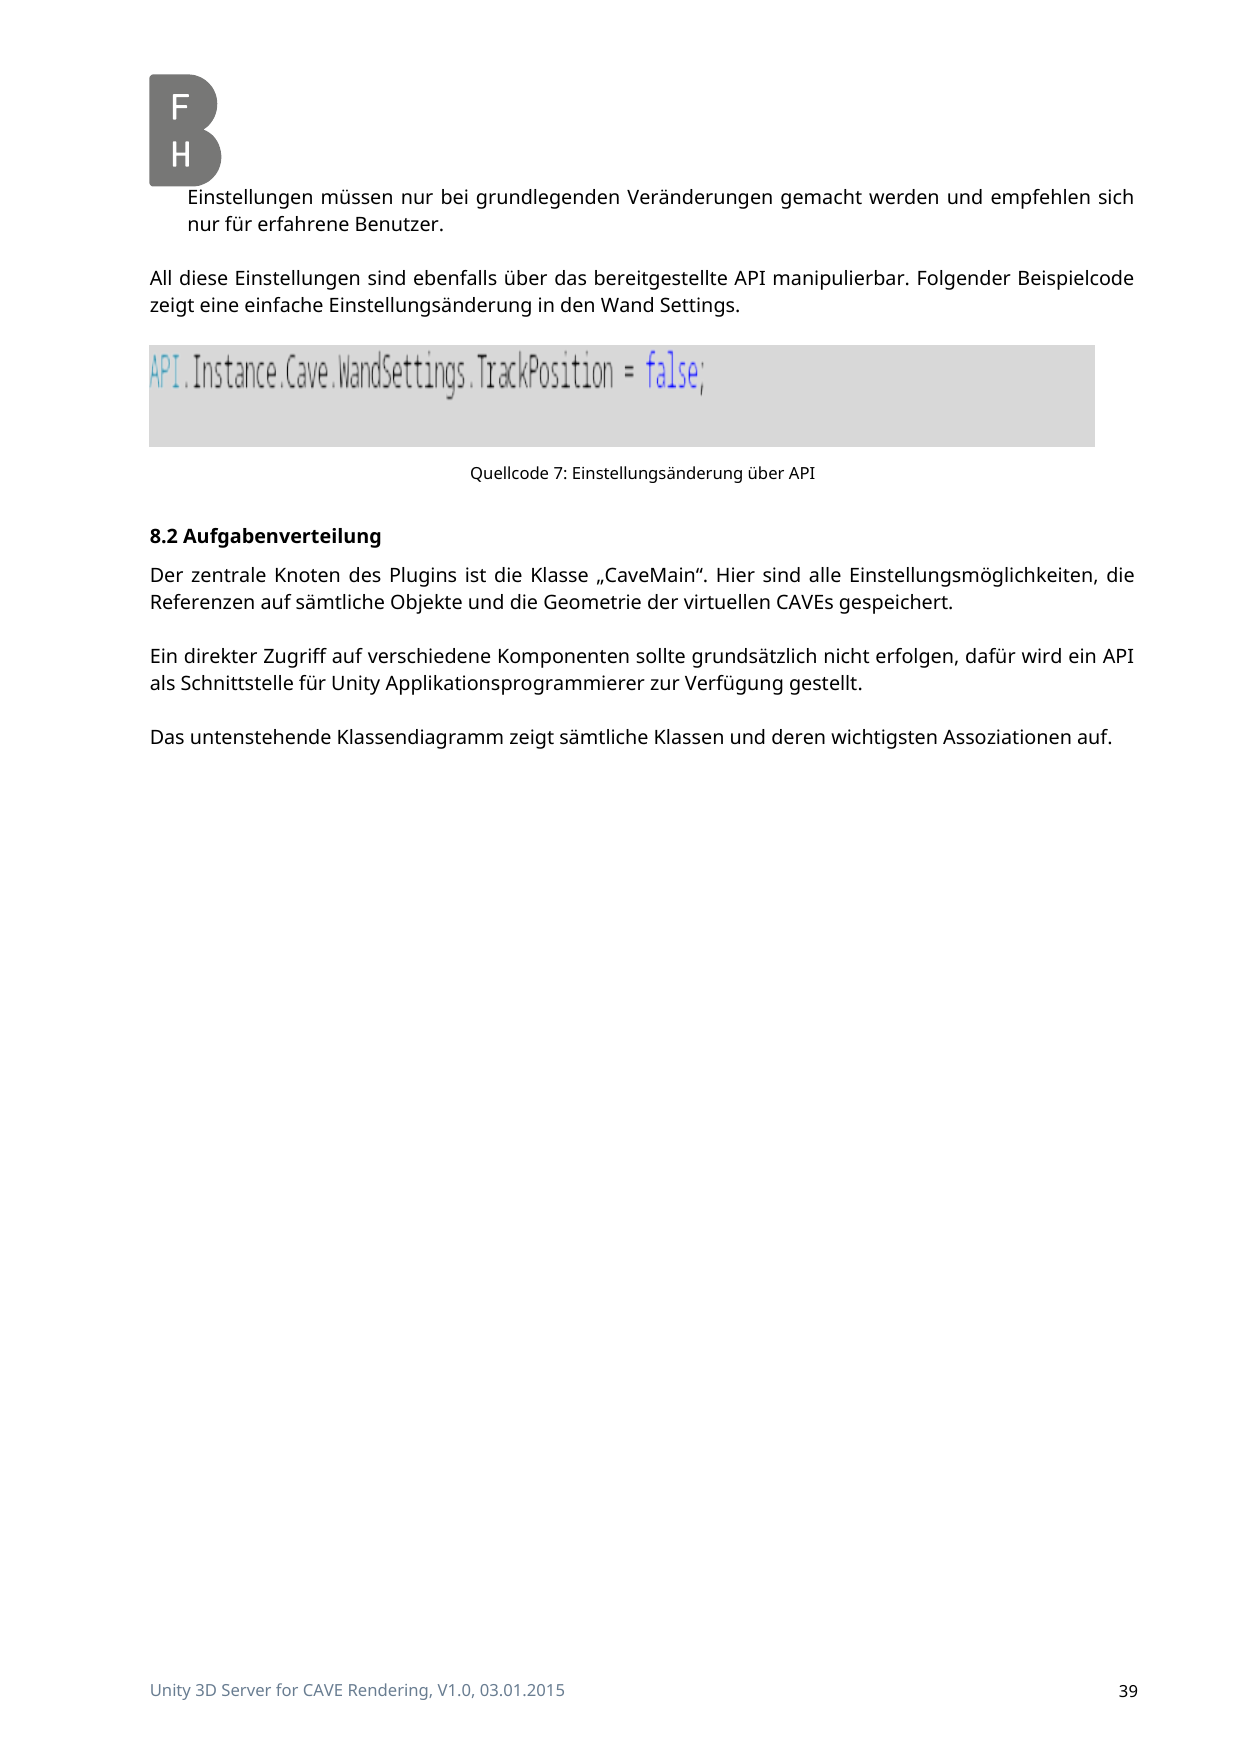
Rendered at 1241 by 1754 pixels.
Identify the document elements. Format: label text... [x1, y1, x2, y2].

text All diese Einstellungen sind ebenfalls über das bereitgestellte API manipulierbar. Folgender Beispielcode zeigt eine einfache Einstellungsänderung in den Wand Settings. [149, 264, 1136, 318]
subtitle Aufgabenverteilung [149, 522, 1136, 549]
text Ein direkter Zugriff auf verschiedene Komponenten sollte grundsätzlich nicht erfolgen, dafür wird ein API als Schnittstelle für Unity Applikationsprogrammierer zur Verfügung gestellt. [149, 642, 1136, 696]
text Der zentrale Knoten des Plugins ist die Klasse „CaveMain“. Hier sind alle Einstellungsmöglichkeiten, die Referenzen auf sämtliche Objekte und die Geometrie der virtuellen CAVEs gespeichert. [149, 561, 1136, 615]
text Das untenstehende Klassendiagramm zeigt sämtliche Klassen und deren wichtigsten Assoziationen auf. [149, 723, 1136, 750]
text Einstellungen müssen nur bei grundlegenden Veränderungen gemacht werden und empfehlen sich nur für erfahrene Benutzer. [187, 183, 1136, 237]
